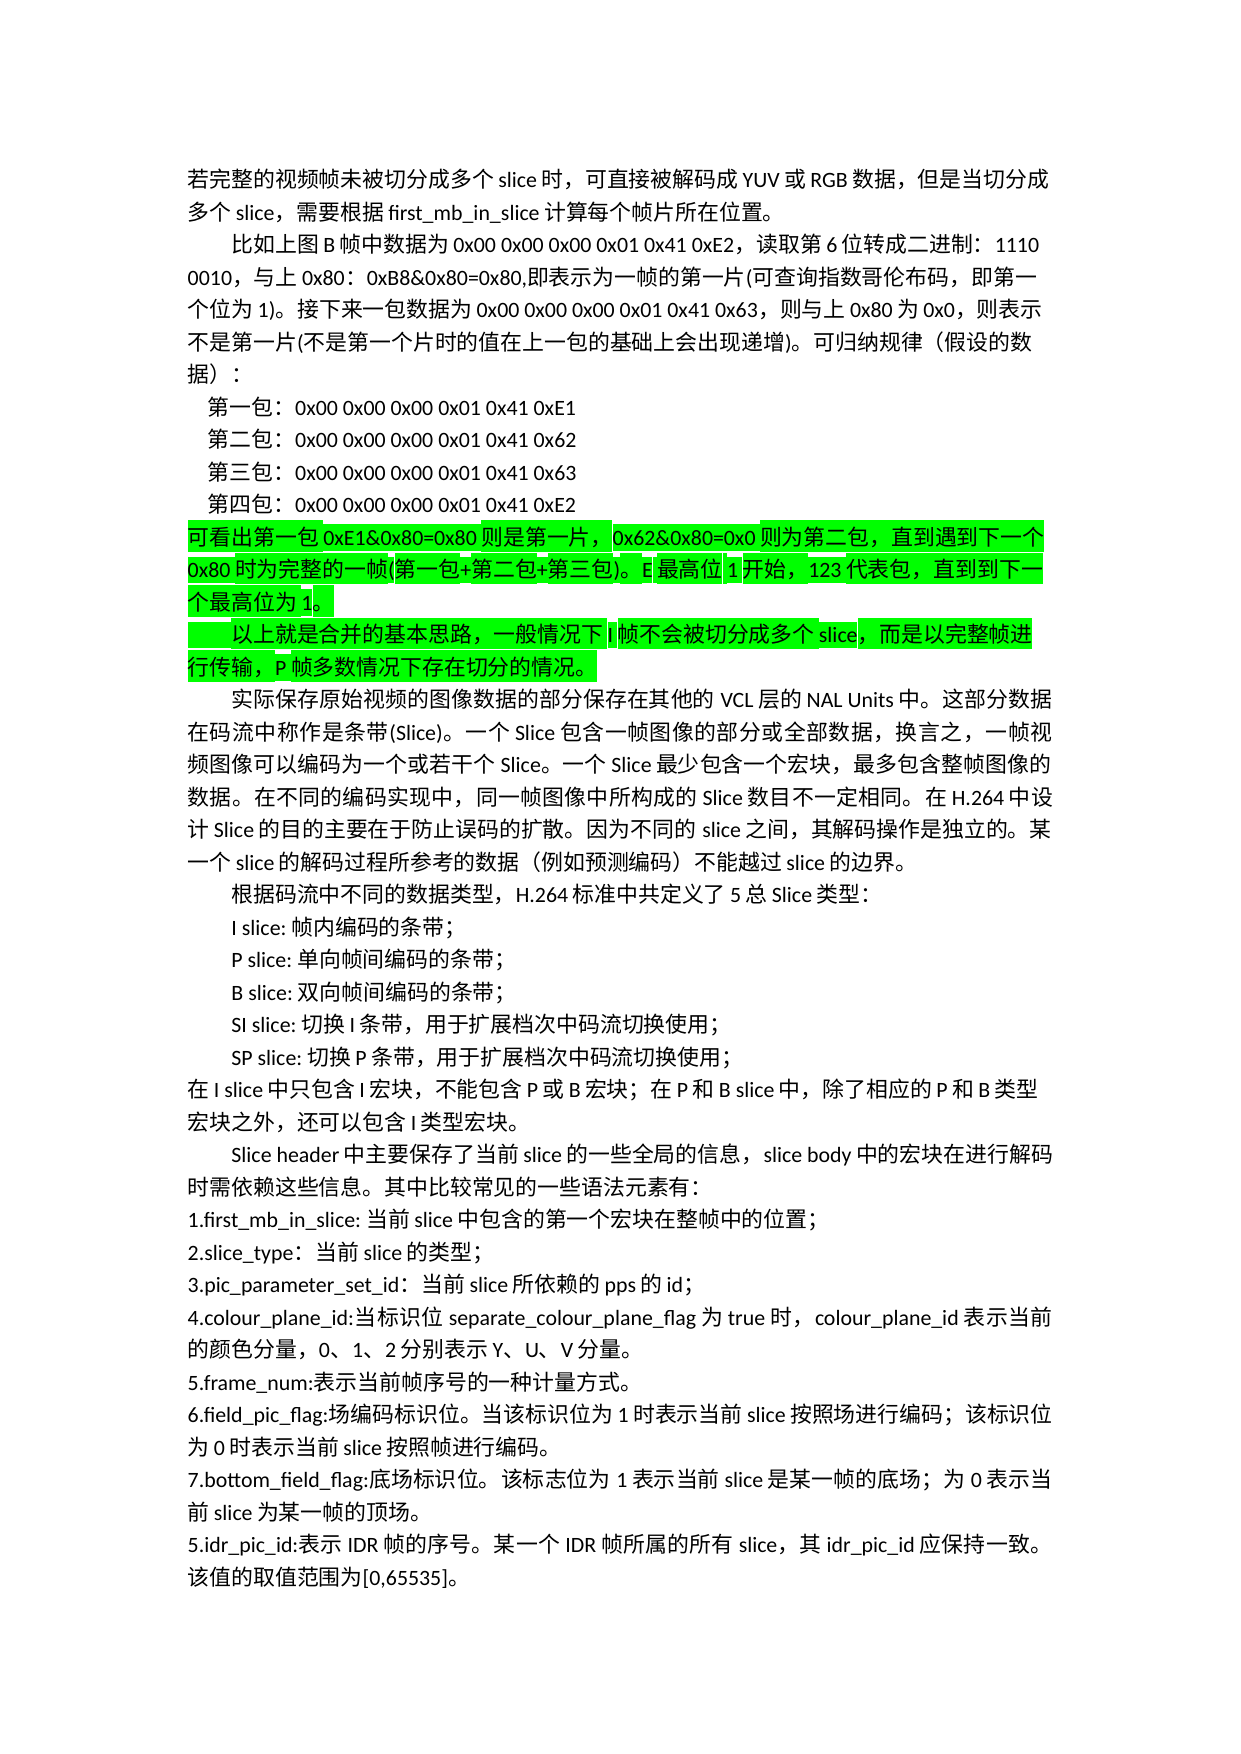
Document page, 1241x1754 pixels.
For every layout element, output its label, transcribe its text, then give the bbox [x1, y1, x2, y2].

list 若完整的视频帧未被切分成多个slice时，可直接被解码成YUV或RGB数据，但是当切分成多个slice，需要根据first_mb_in_slice计算每个帧片所在位置。 [187, 162, 1053, 227]
text P slice: 单向帧间编码的条带； [187, 942, 1053, 974]
text 6.field_pic_flag:场编码标识位。当该标识位为1时表示当前slice按照场进行编码；该标识位为0时表示当前slice按照帧进行编码。 [187, 1397, 1053, 1462]
list 在I slice中只包含I宏块，不能包含P或B宏块；在P和B slice中，除了相应的P和B类型宏块之外，还可以包含I类型宏块。 [187, 1072, 1053, 1137]
text Slice header中主要保存了当前slice的一些全局的信息，slice body中的宏块在进行解码时需依赖这些信息。其中比较常见的一些语法元素有： [187, 1137, 1053, 1202]
text SI slice: 切换I条带，用于扩展档次中码流切换使用； [187, 1007, 1053, 1039]
text 7.bottom_field_flag:底场标识位。该标志位为1表示当前slice是某一帧的底场；为0表示当前slice为某一帧的顶场。 [187, 1462, 1053, 1527]
text 5.frame_num:表示当前帧序号的一种计量方式。 [187, 1364, 1053, 1397]
text 根据码流中不同的数据类型，H.264标准中共定义了5总Slice类型： [187, 877, 1053, 909]
text 2.slice_type：当前slice的类型； [187, 1234, 1053, 1267]
text 1.first_mb_in_slice: 当前slice中包含的第一个宏块在整帧中的位置； [187, 1202, 1053, 1234]
text 3.pic_parameter_set_id：当前slice所依赖的pps的id； [187, 1267, 1053, 1299]
text 5.idr_pic_id:表示IDR帧的序号。某一个IDR帧所属的所有slice，其idr_pic_id应保持一致。该值的取值范围为[0,65535]。 [187, 1527, 1053, 1592]
list 以上就是合并的基本思路，一般情况下I帧不会被切分成多个slice，而是以完整帧进行传输，P帧多数情况下存在切分的情况。 [187, 617, 1053, 682]
list 第一包：0x00 0x00 0x00 0x01 0x41 0xE1 [187, 389, 1053, 422]
text I slice: 帧内编码的条带； [187, 909, 1053, 942]
list 第四包：0x00 0x00 0x00 0x01 0x41 0xE2 [187, 487, 1053, 519]
list 第三包：0x00 0x00 0x00 0x01 0x41 0x63 [187, 454, 1053, 487]
list 可看出第一包0xE1&0x80=0x80则是第一片，0x62&0x80=0x0则为第二包，直到遇到下一个0x80时为完整的一帧(第一包+第二包+第三包)。E最高位1开始，123代表包，直到到下一个最高位为1。 [187, 519, 1053, 617]
text B slice: 双向帧间编码的条带； [187, 974, 1053, 1007]
list 第二包：0x00 0x00 0x00 0x01 0x41 0x62 [187, 422, 1053, 454]
text SP slice: 切换P条带，用于扩展档次中码流切换使用； [187, 1039, 1053, 1072]
text 实际保存原始视频的图像数据的部分保存在其他的VCL层的NAL Units中。这部分数据在码流中称作是条带(Slice)。一个Slice包含一帧图像的部分或全部数据，换言之，一帧视频图像可以编码为一个或若干个Slice。一个Slice最少包含一个宏块，最多包含整帧图像的数据。在不同的编码实现中，同一帧图像中所构成的Slice数目不一定相同。在H.264中设计Slice的目的主要在于防止误码的扩散。因为不同的slice之间，其解码操作是独立的。某一个slice的解码过程所参考的数据（例如预测编码）不能越过slice的边界。 [187, 682, 1053, 877]
text 4.colour_plane_id:当标识位separate_colour_plane_flag为true时，colour_plane_id表示当前的颜色分量，0、1、2分别表示Y、U、V分量。 [187, 1299, 1053, 1364]
list 比如上图B帧中数据为0x00 0x00 0x00 0x01 0x41 0xE2，读取第6位转成二进制：1110 0010，与上0x80：0xB8&0x80=0x80,即表示为一帧的第一片(可查询指数哥伦布码，即第一个位为1)。接下来一包数据为0x00 0x00 0x00 0x01 0x41 0x63，则与上0x80为0x0，则表示不是第一片(不是第一个片时的值在上一包的基础上会出现递增)。可归纳规律（假设的数据）： [187, 227, 1053, 389]
